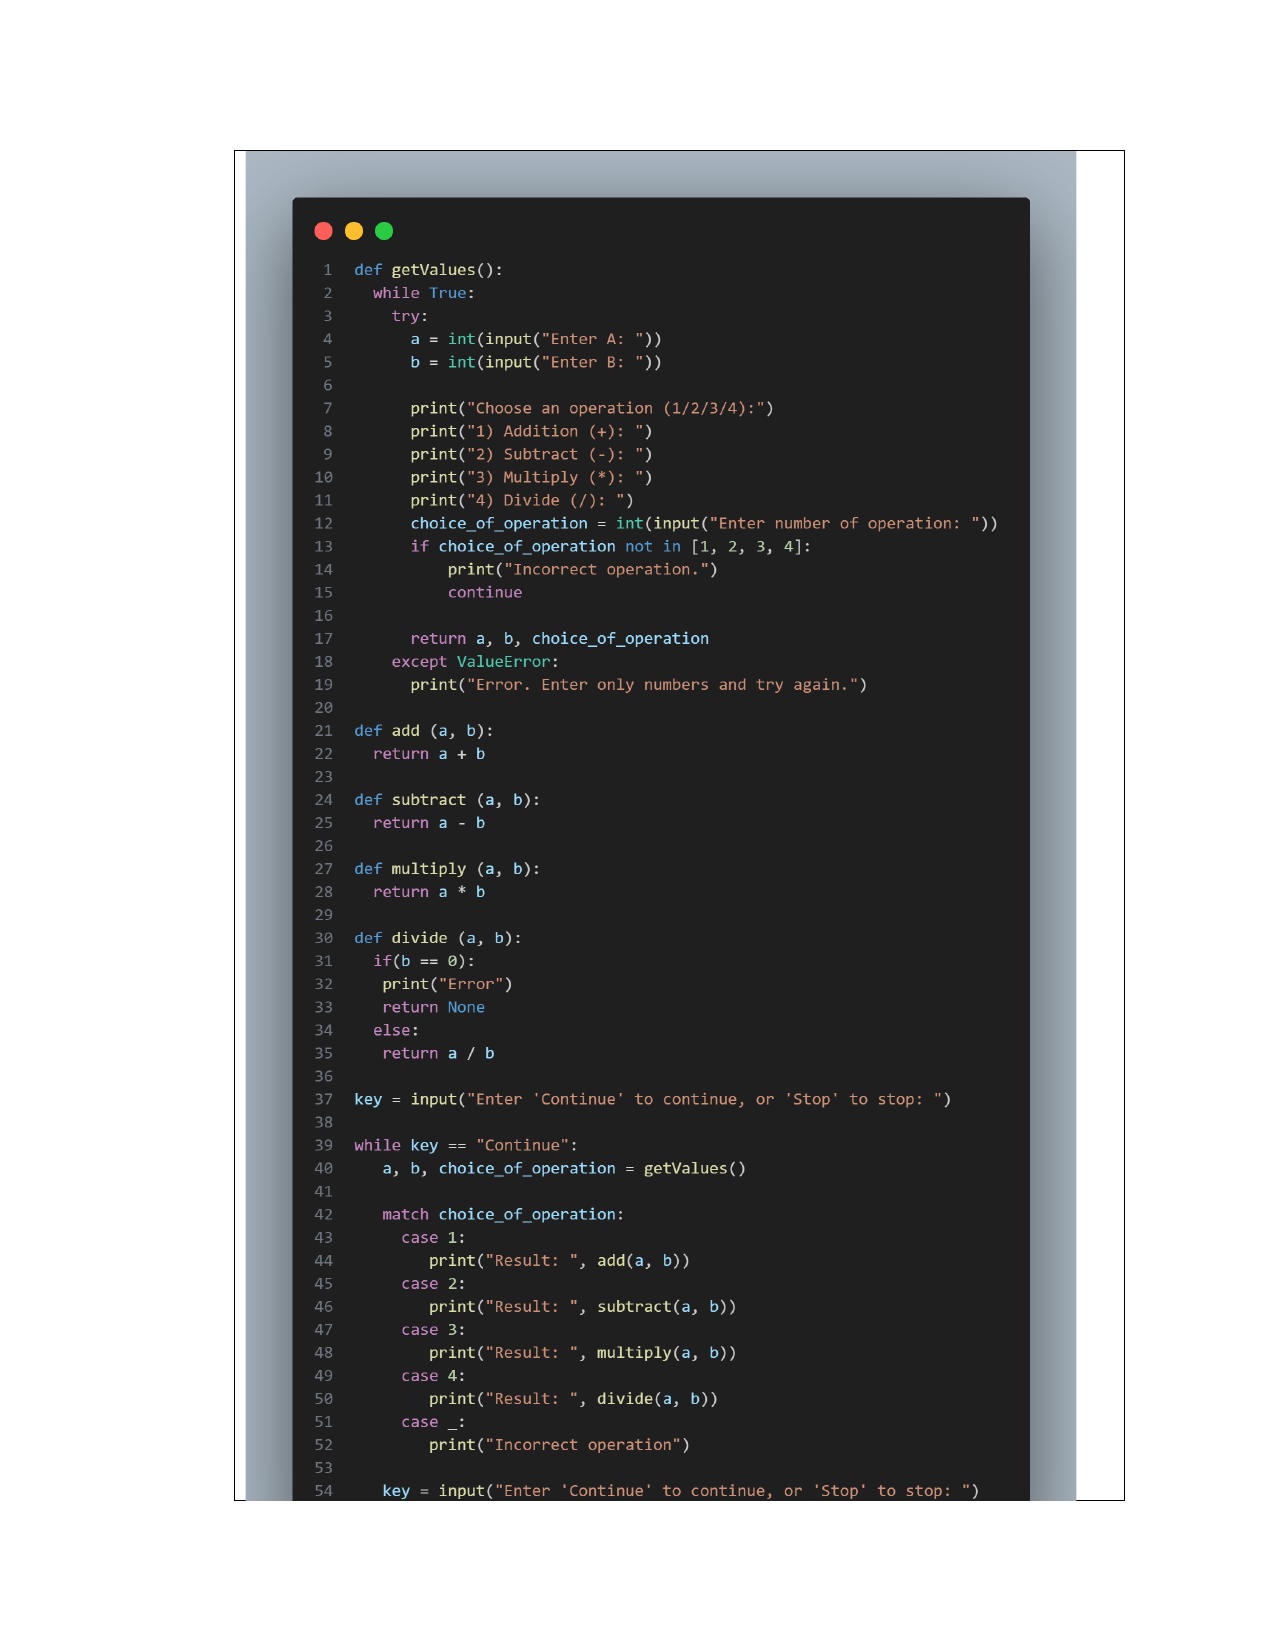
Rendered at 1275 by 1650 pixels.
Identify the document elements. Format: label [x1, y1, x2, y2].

picture [245, 151, 1077, 1501]
table_header [1077, 151, 1124, 1500]
table_header [235, 151, 245, 1500]
